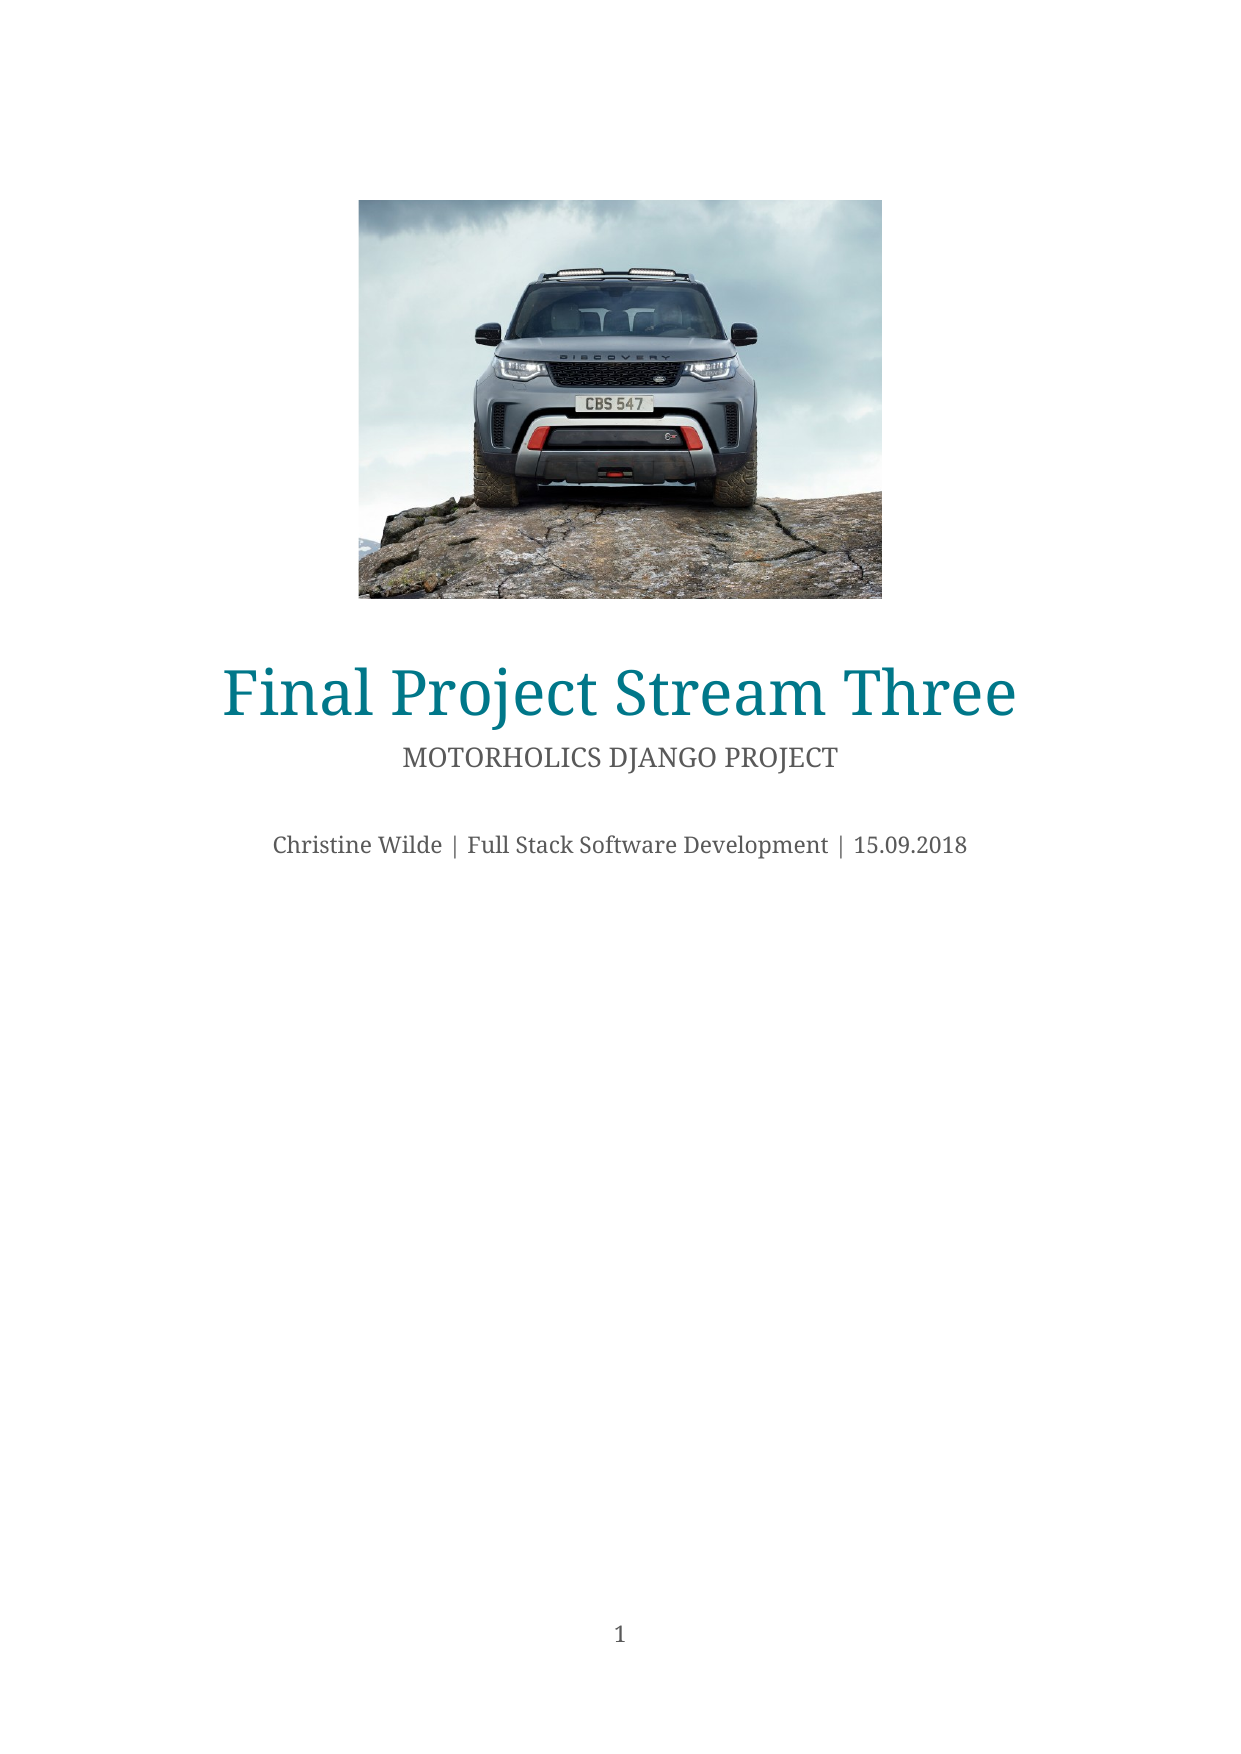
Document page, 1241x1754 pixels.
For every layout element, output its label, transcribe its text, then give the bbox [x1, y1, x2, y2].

subtitle motorholics django project [150, 738, 1090, 775]
text Christine Wilde | Full Stack Software Development | 15.09.2018 [150, 828, 1090, 860]
title Final Project Stream Three [150, 649, 1090, 734]
picture [358, 200, 882, 599]
